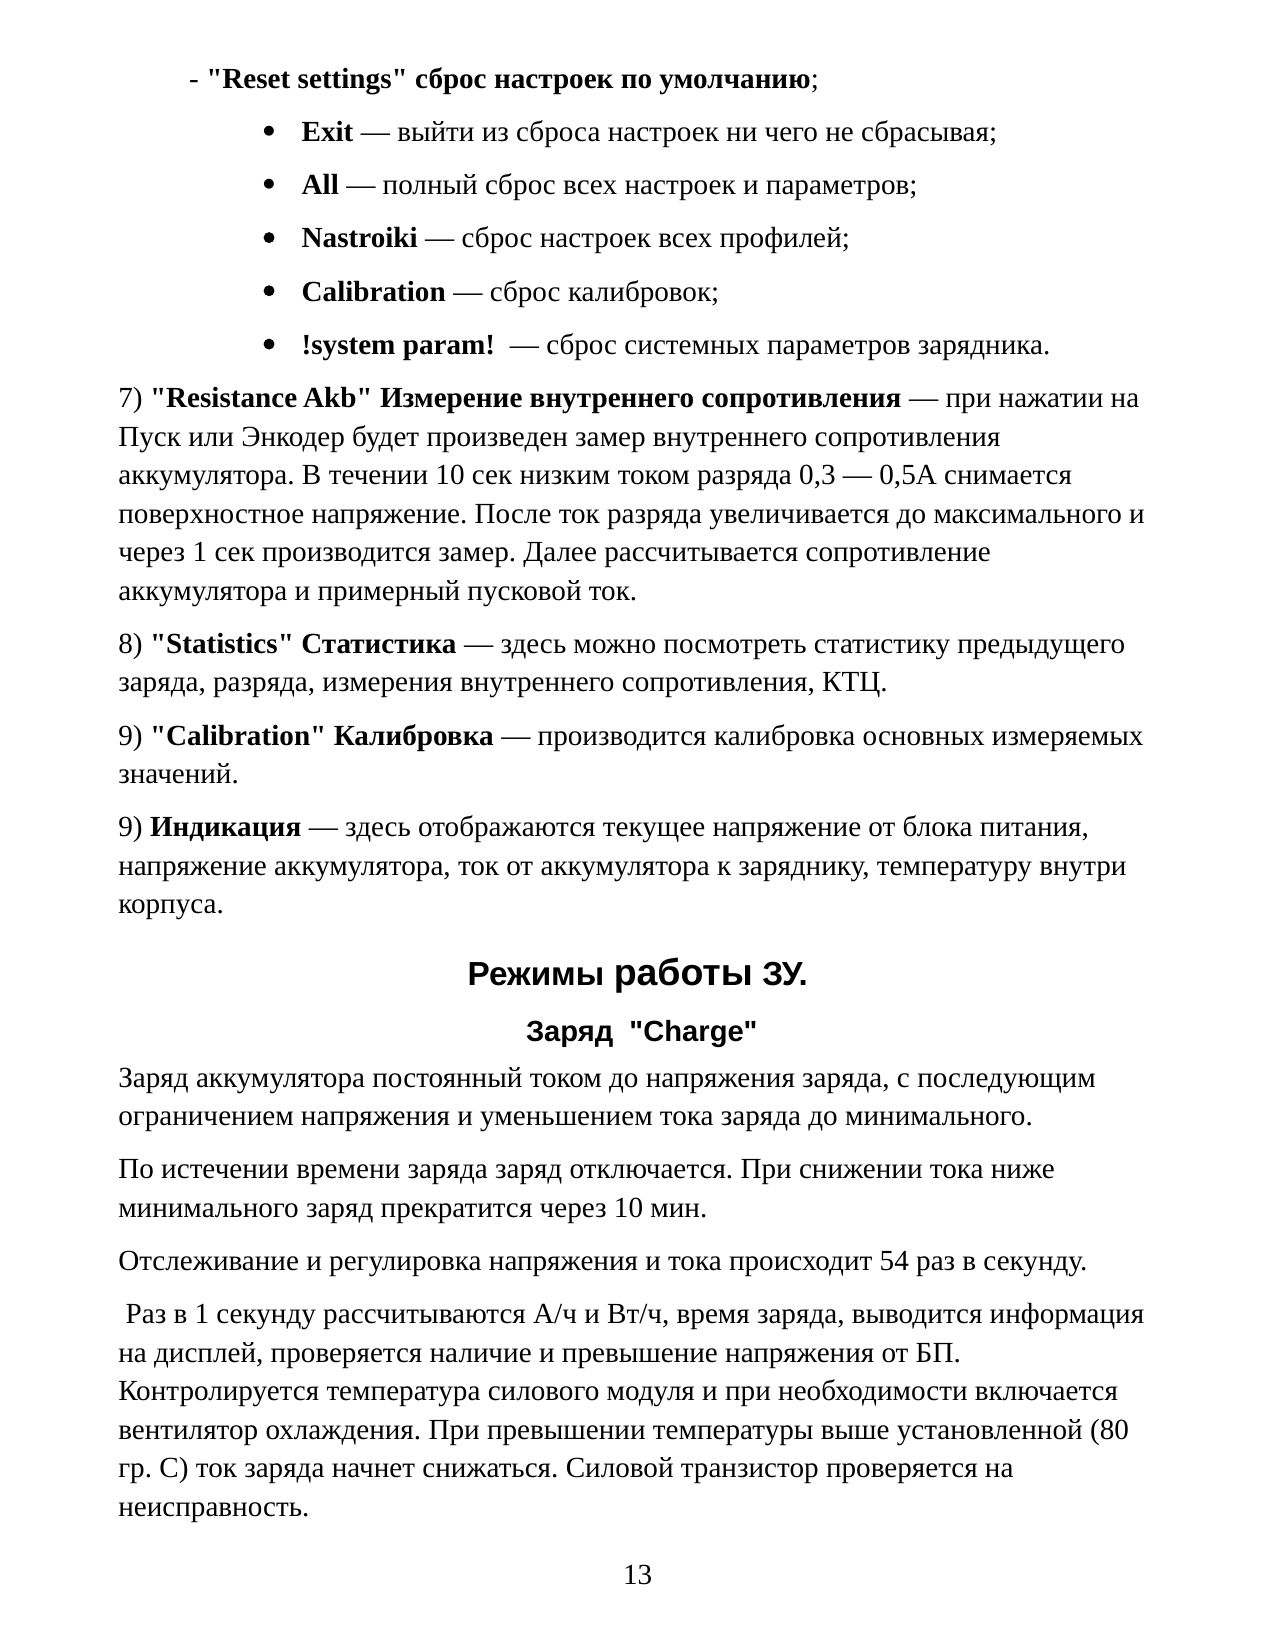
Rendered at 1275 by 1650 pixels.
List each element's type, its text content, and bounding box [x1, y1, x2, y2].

list All — полный сброс всех настроек и параметров; [264, 167, 1157, 201]
text Раз в 1 секунду рассчитываются А/ч и Вт/ч, время заряда, выводится информация на дисплей, проверяется наличие и превышение напряжения от БП. Контролируется температура силового модуля и при необходимости включается вентилятор охлаждения. При превышении температуры выше установленной (80 гр. С) ток заряда начнет снижаться. Силовой транзистор проверяется на неисправность. [118, 1296, 1157, 1523]
subtitle Заряд "Charge" [118, 1014, 1157, 1047]
text 9) "Calibration" Калибровка — производится калибровка основных измеряемых значений. [118, 718, 1157, 790]
text - "Reset settings" сброс настроек по умолчанию; [118, 61, 1157, 94]
text Заряд аккумулятора постоянный током до напряжения заряда, с последующим ограничением напряжения и уменьшением тока заряда до минимального. [118, 1060, 1157, 1132]
list Exit — выйти из сброса настроек ни чего не сбрасывая; [264, 114, 1157, 148]
text 9) Индикация — здесь отображаются текущее напряжение от блока питания, напряжение аккумулятора, ток от аккумулятора к заряднику, температуру внутри корпуса. [118, 809, 1157, 920]
text 7) "Resistance Akb" Измерение внутреннего сопротивления — при нажатии на Пуск или Энкодер будет произведен замер внутреннего сопротивления аккумулятора. В течении 10 сек низким током разряда 0,3 — 0,5А снимается поверхностное напряжение. После ток разряда увеличивается до максимального и через 1 сек производится замер. Далее рассчитывается сопротивление аккумулятора и примерный пусковой ток. [118, 380, 1157, 606]
text Отслеживание и регулировка напряжения и тока происходит 54 раз в секунду. [118, 1243, 1157, 1277]
text 8) "Statistics" Статистика — здесь можно посмотреть статистику предыдущего заряда, разряда, измерения внутреннего сопротивления, КТЦ. [118, 626, 1157, 698]
subtitle Режимы работы ЗУ. [118, 950, 1157, 993]
text По истечении времени заряда заряд отключается. При снижении тока ниже минимального заряд прекратится через 10 мин. [118, 1152, 1157, 1224]
list Calibration — сброс калибровок; [264, 274, 1157, 307]
list !system param! — сброс системных параметров зарядника. [264, 327, 1157, 361]
list Nastroiki — сброс настроек всех профилей; [264, 221, 1157, 254]
